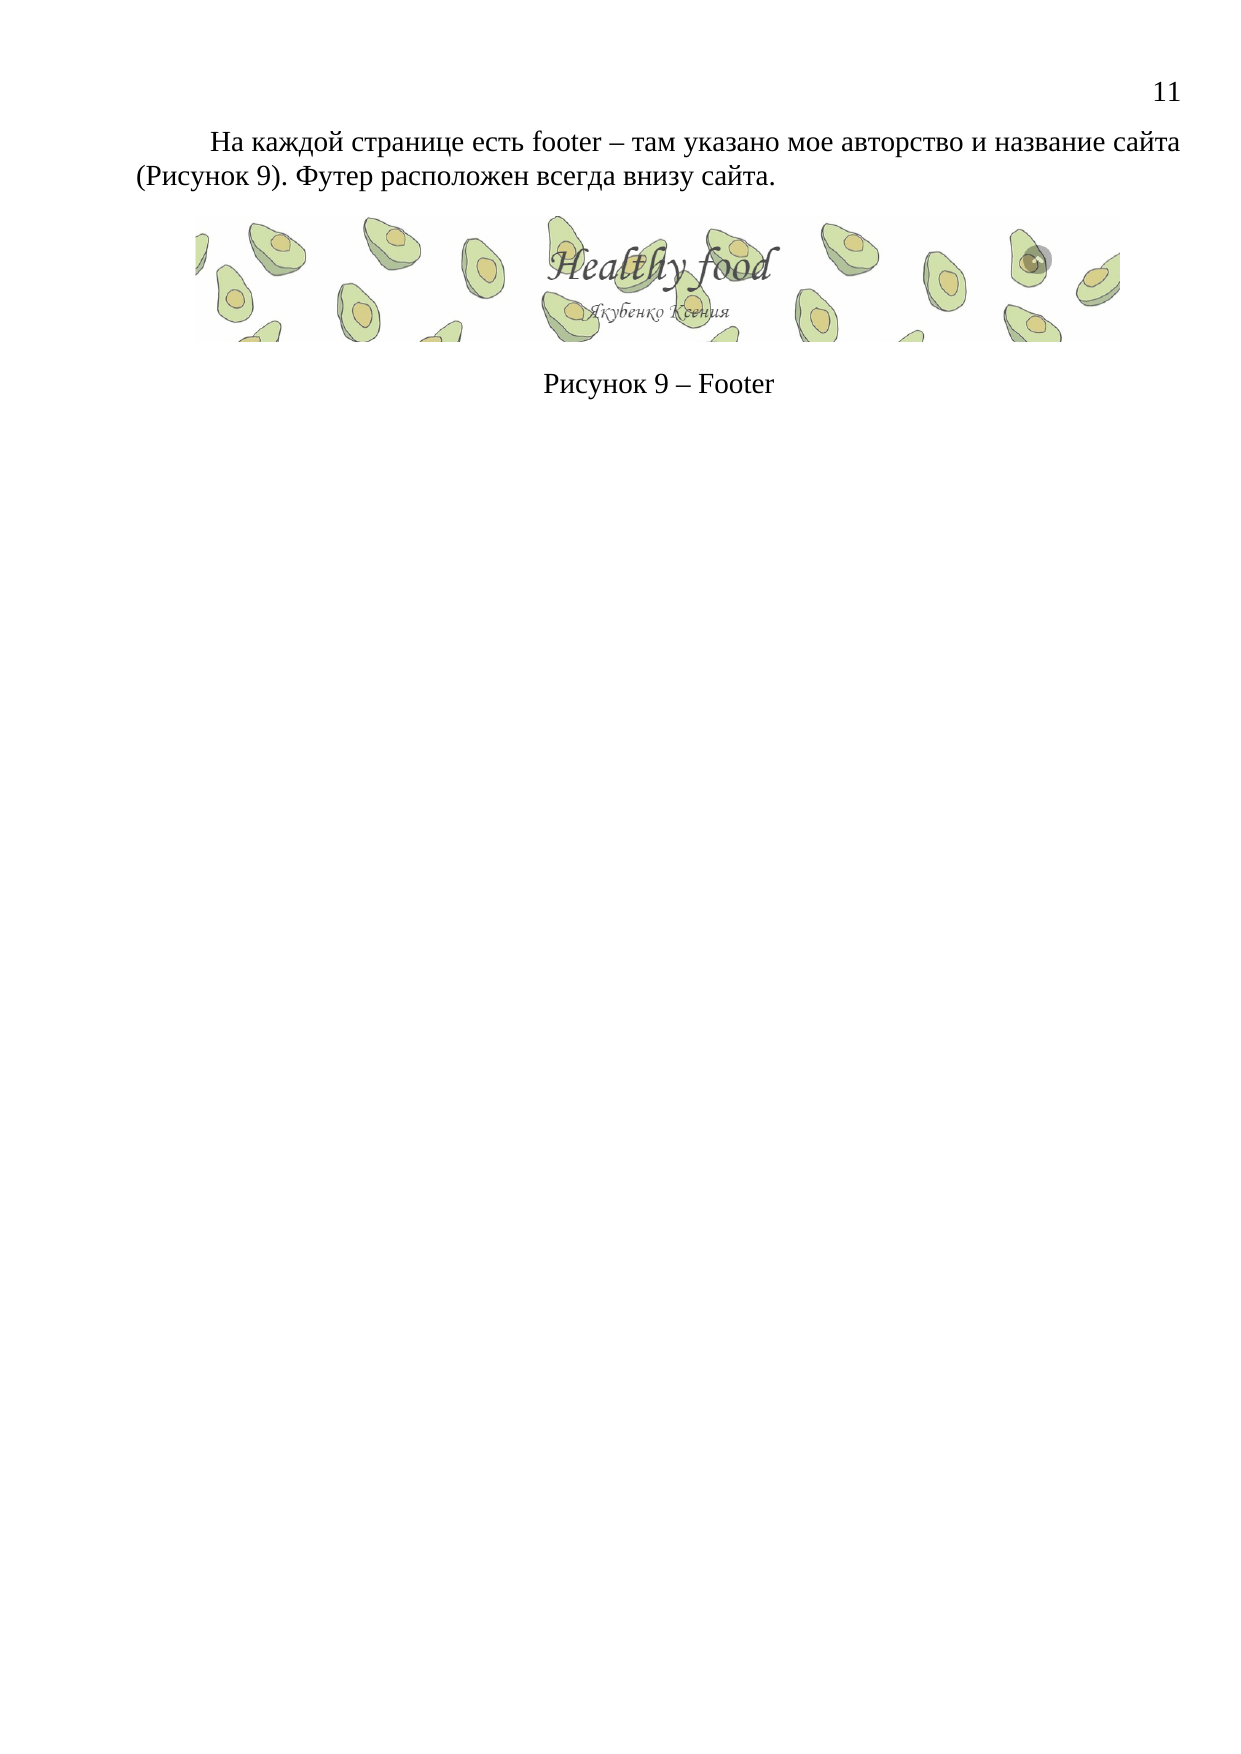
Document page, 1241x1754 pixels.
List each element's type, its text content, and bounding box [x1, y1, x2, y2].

text На каждой странице есть footer – там указано мое авторство и название сайта (Рисунок 9). Футер расположен всегда внизу сайта. [136, 124, 1181, 191]
picture [182, 216, 1135, 342]
text Рисунок 9 – Footer [136, 366, 1181, 400]
